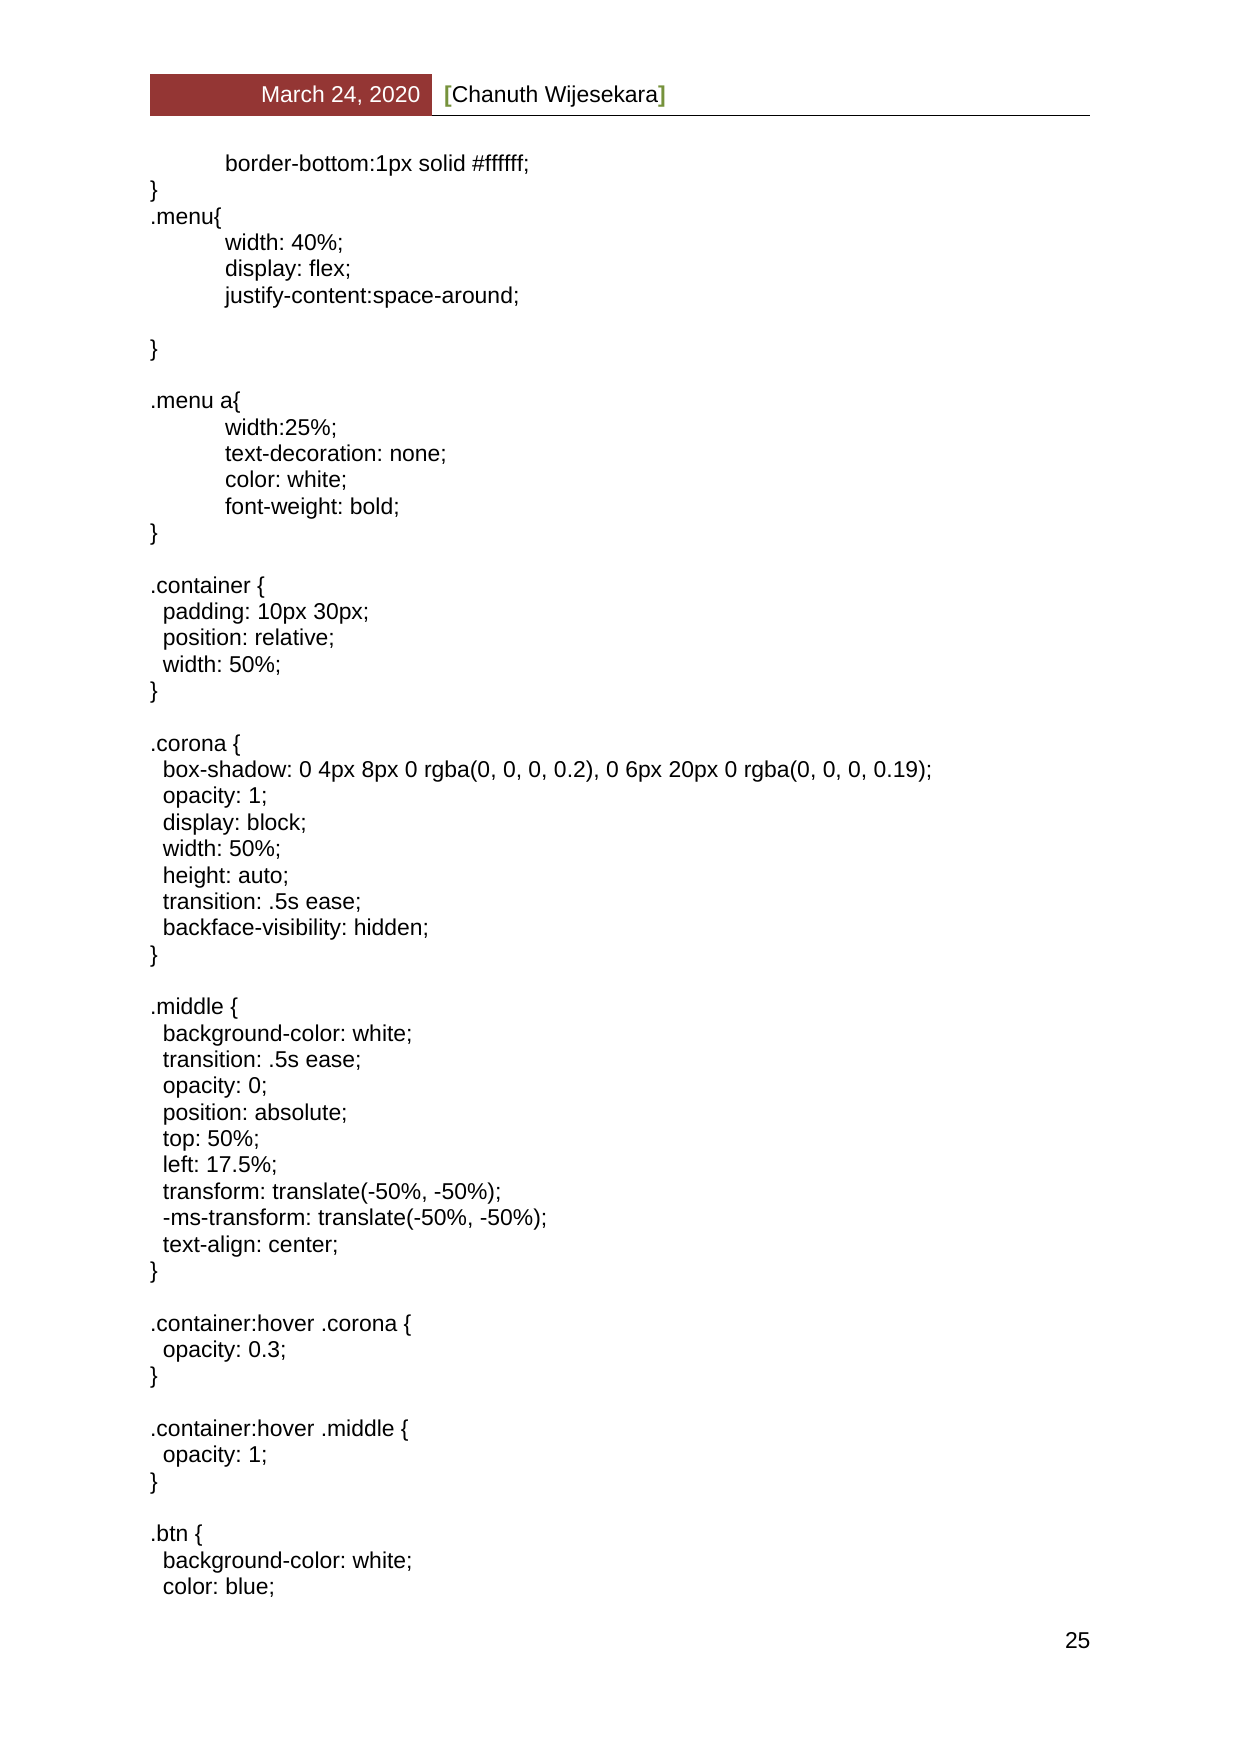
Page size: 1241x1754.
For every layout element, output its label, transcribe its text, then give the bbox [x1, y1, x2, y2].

text width: 40%; [150, 229, 1090, 255]
text } [150, 941, 1090, 967]
text color: white; [150, 466, 1090, 493]
text -ms-transform: translate(-50%, -50%); [150, 1204, 1090, 1231]
text opacity: 0.3; [150, 1336, 1090, 1362]
text width: 50%; [150, 835, 1090, 862]
text .container:hover .corona { [150, 1309, 1090, 1336]
text display: flex; [150, 255, 1090, 282]
text opacity: 1; [150, 1441, 1090, 1468]
text width:25%; [150, 413, 1090, 440]
text .corona { [150, 730, 1090, 756]
text left: 17.5%; [150, 1151, 1090, 1178]
text text-decoration: none; [150, 440, 1090, 466]
text transition: .5s ease; [150, 888, 1090, 914]
text } [150, 1468, 1090, 1494]
text } [150, 677, 1090, 703]
text padding: 10px 30px; [150, 598, 1090, 624]
text font-weight: bold; [150, 493, 1090, 519]
text } [150, 519, 1090, 545]
text top: 50%; [150, 1125, 1090, 1151]
text .container:hover .middle { [150, 1415, 1090, 1441]
text text-align: center; [150, 1231, 1090, 1257]
text justify-content:space-around; [150, 282, 1090, 308]
text color: blue; [150, 1573, 1090, 1599]
text } [150, 1257, 1090, 1283]
text opacity: 0; [150, 1072, 1090, 1099]
text backface-visibility: hidden; [150, 914, 1090, 941]
text .container { [150, 572, 1090, 598]
text .middle { [150, 993, 1090, 1020]
text background-color: white; [150, 1020, 1090, 1046]
text } [150, 1362, 1090, 1389]
text background-color: white; [150, 1547, 1090, 1573]
text transition: .5s ease; [150, 1046, 1090, 1072]
text height: auto; [150, 862, 1090, 888]
text position: absolute; [150, 1099, 1090, 1125]
text } [150, 334, 1090, 361]
text opacity: 1; [150, 782, 1090, 809]
text display: block; [150, 809, 1090, 835]
text .menu a{ [150, 387, 1090, 413]
text position: relative; [150, 624, 1090, 651]
text transform: translate(-50%, -50%); [150, 1178, 1090, 1204]
text .menu{ [150, 203, 1090, 229]
text } [150, 176, 1090, 203]
text width: 50%; [150, 651, 1090, 677]
text box-shadow: 0 4px 8px 0 rgba(0, 0, 0, 0.2), 0 6px 20px 0 rgba(0, 0, 0, 0.19); [150, 756, 1090, 782]
text .btn { [150, 1520, 1090, 1547]
text border-bottom:1px solid #ffffff; [150, 150, 1090, 176]
